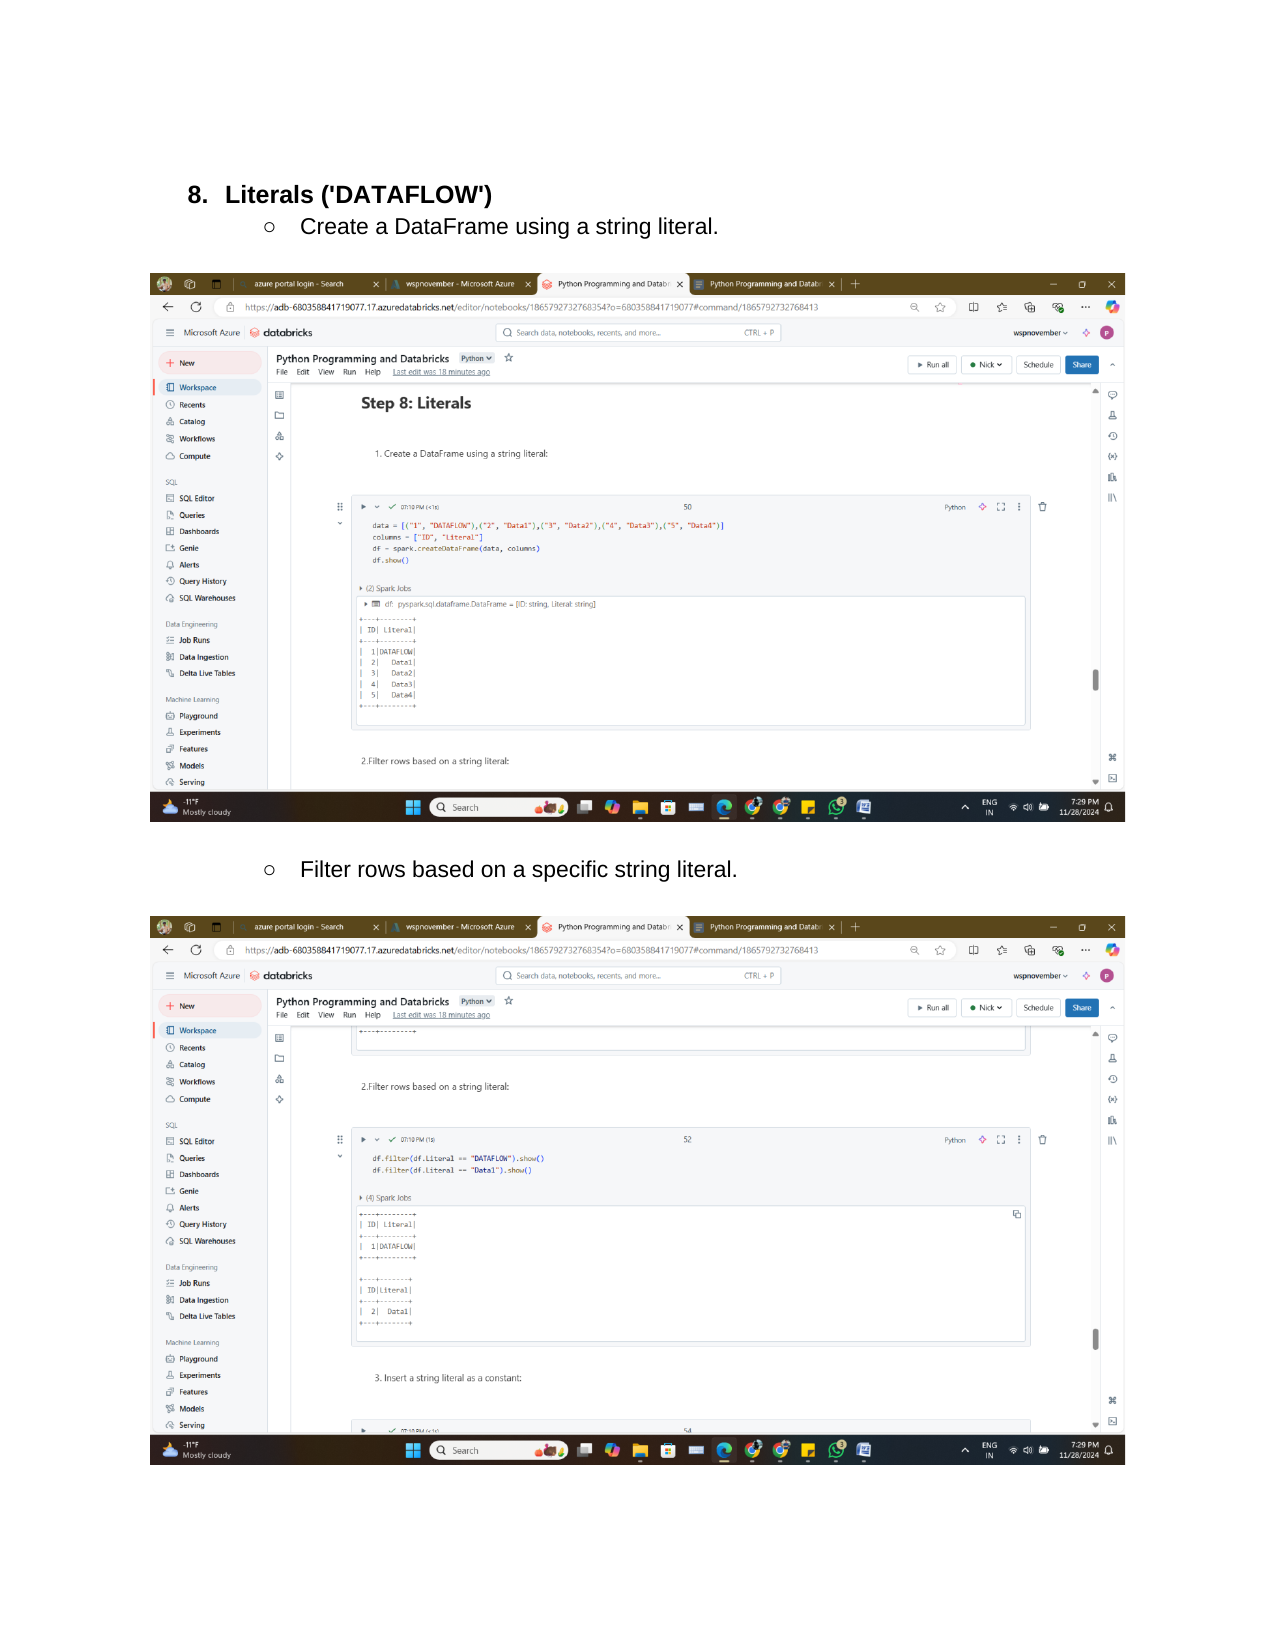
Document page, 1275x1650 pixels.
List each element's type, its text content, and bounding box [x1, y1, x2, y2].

picture [150, 273, 1125, 822]
list Create a DataFrame using a string literal. [262, 213, 1125, 239]
list Filter rows based on a specific string literal. [262, 856, 1125, 882]
list Literals ('DATAFLOW') [187, 180, 1125, 209]
picture [150, 916, 1125, 1465]
